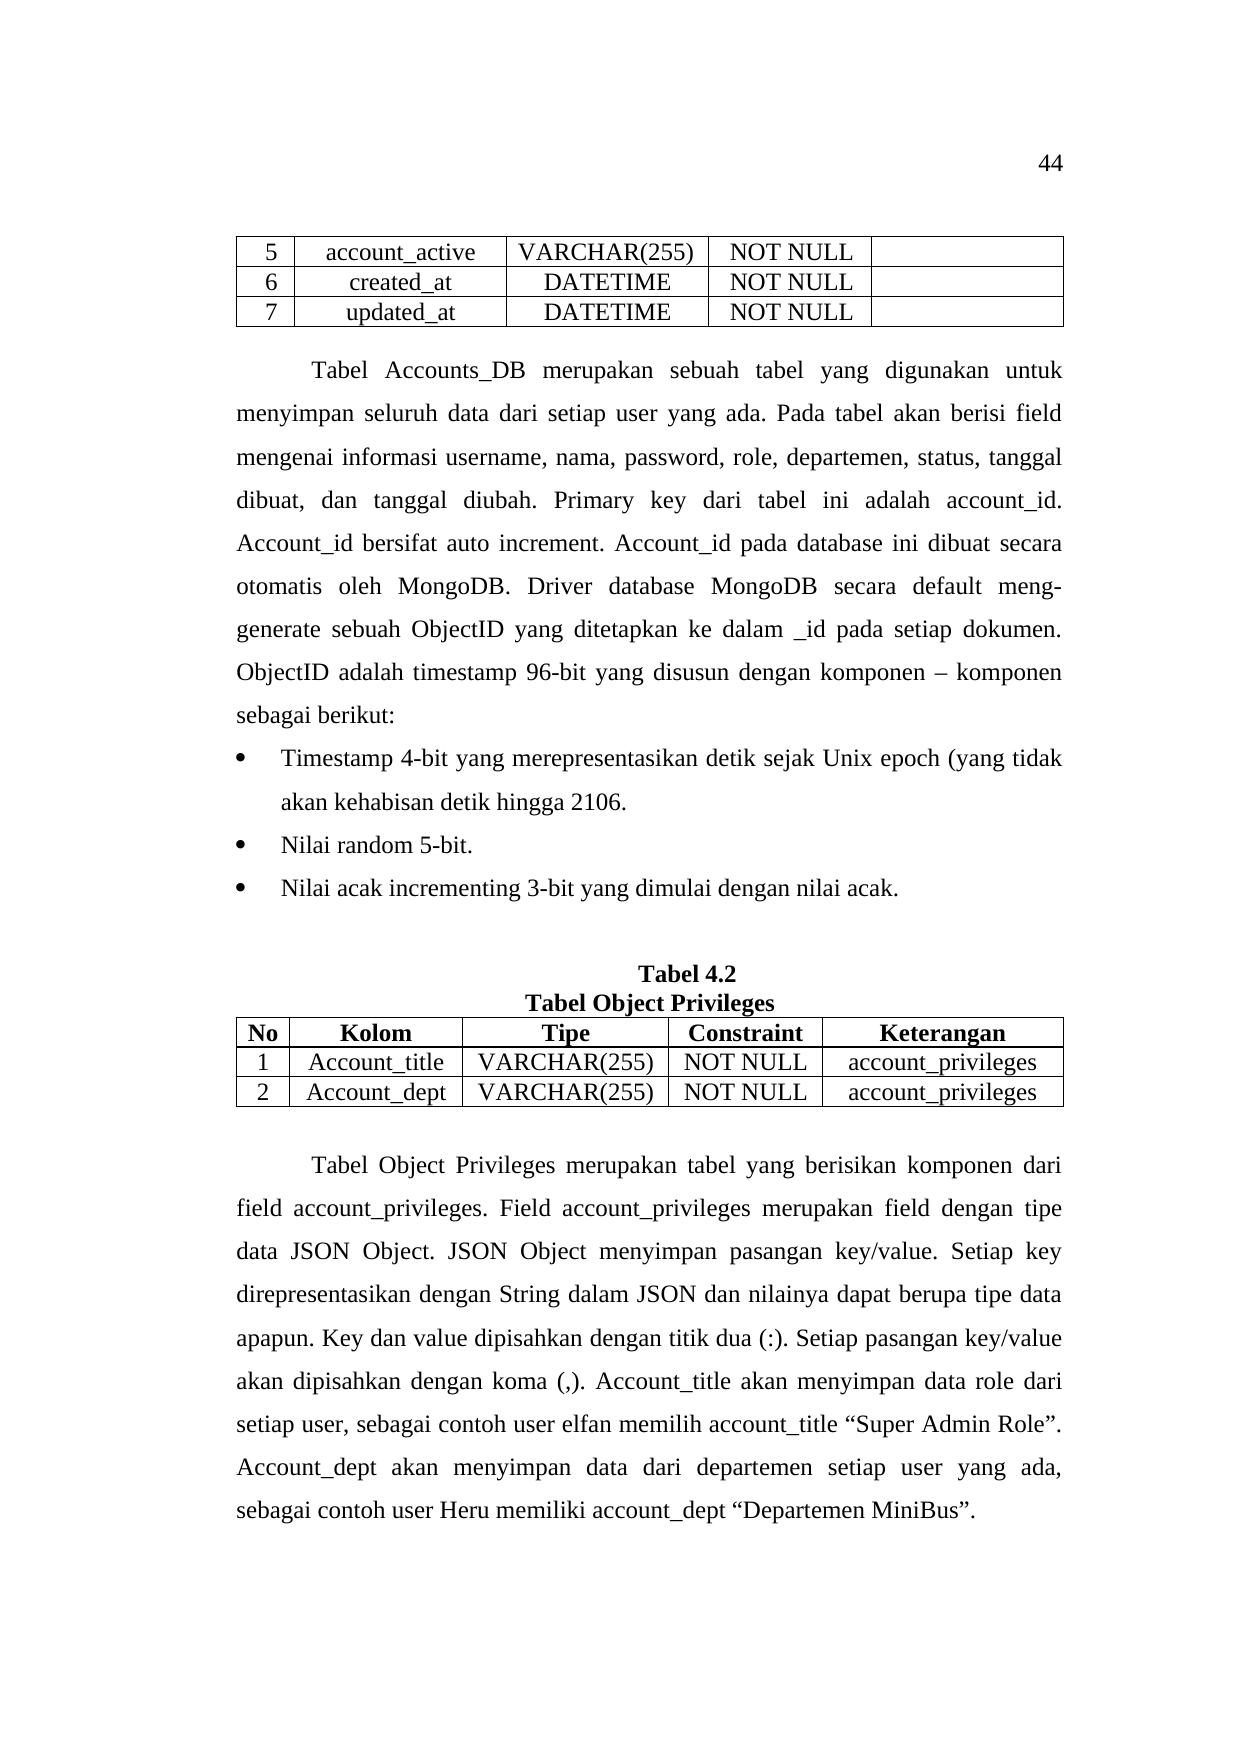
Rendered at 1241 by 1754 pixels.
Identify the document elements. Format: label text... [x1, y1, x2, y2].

list Nilai acak incrementing 3-bit yang dimulai dengan nilai acak. [236, 873, 1063, 902]
text Tabel Accounts_DB merupakan sebuah tabel yang digunakan untuk menyimpan seluruh data dari setiap user yang ada. Pada tabel akan berisi field mengenai informasi username, nama, password, role, departemen, status, tanggal dibuat, dan tanggal diubah. Primary key dari tabel ini adalah account_id. Account_id bersifat auto increment. Account_id pada database ini dibuat secara otomatis oleh MongoDB. Driver database MongoDB secara default meng-generate sebuah ObjectID yang ditetapkan ke dalam _id pada setiap dokumen. ObjectID adalah timestamp 96-bit yang disusun dengan komponen – komponen sebagai berikut: [236, 355, 1063, 729]
table_header Keterangan [823, 1018, 1063, 1046]
table_cell account_active [295, 237, 506, 266]
table_cell 7 [237, 297, 294, 326]
table_cell account_privileges [823, 1077, 1063, 1106]
table_cell DATETIME [507, 267, 708, 296]
table_cell DATETIME [507, 297, 708, 326]
table_cell [872, 237, 1063, 266]
list Nilai random 5-bit. [236, 830, 1063, 858]
table_cell VARCHAR(255) [463, 1048, 668, 1076]
table_header Constraint [669, 1018, 822, 1046]
table_cell 6 [237, 267, 294, 296]
table_cell NOT NULL [669, 1048, 822, 1076]
table_cell NOT NULL [709, 237, 871, 266]
table_cell VARCHAR(255) [463, 1077, 668, 1106]
table_header No [237, 1018, 289, 1046]
table_cell VARCHAR(255) [507, 237, 708, 266]
table_cell Account_dept [290, 1077, 462, 1106]
text Tabel Object Privileges merupakan tabel yang berisikan komponen dari field account_privileges. Field account_privileges merupakan field dengan tipe data JSON Object. JSON Object menyimpan pasangan key/value. Setiap key direpresentasikan dengan String dalam JSON dan nilainya dapat berupa tipe data apapun. Key dan value dipisahkan dengan titik dua (:). Setiap pasangan key/value akan dipisahkan dengan koma (,). Account_title akan menyimpan data role dari setiap user, sebagai contoh user elfan memilih account_title “Super Admin Role”. Account_dept akan menyimpan data dari departemen setiap user yang ada, sebagai contoh user Heru memiliki account_dept “Departemen MiniBus”. [236, 1150, 1063, 1524]
table_cell Account_title [290, 1048, 462, 1076]
table_cell [872, 267, 1063, 296]
table_cell 1 [237, 1048, 289, 1076]
table_header Tipe [463, 1018, 668, 1046]
table_cell 5 [237, 237, 294, 266]
list Timestamp 4-bit yang merepresentasikan detik sejak Unix epoch (yang tidak akan kehabisan detik hingga 2106. [236, 743, 1063, 815]
table_cell account_privileges [823, 1048, 1063, 1076]
table_cell NOT NULL [669, 1077, 822, 1106]
table_cell created_at [295, 267, 506, 296]
table_cell NOT NULL [709, 267, 871, 296]
table_cell updated_at [295, 297, 506, 326]
table_cell 2 [237, 1077, 289, 1106]
table_header Kolom [290, 1018, 462, 1046]
text Tabel 4.2 Tabel Object Privileges [236, 959, 1063, 1017]
table_cell [872, 297, 1063, 326]
table_cell NOT NULL [709, 297, 871, 326]
